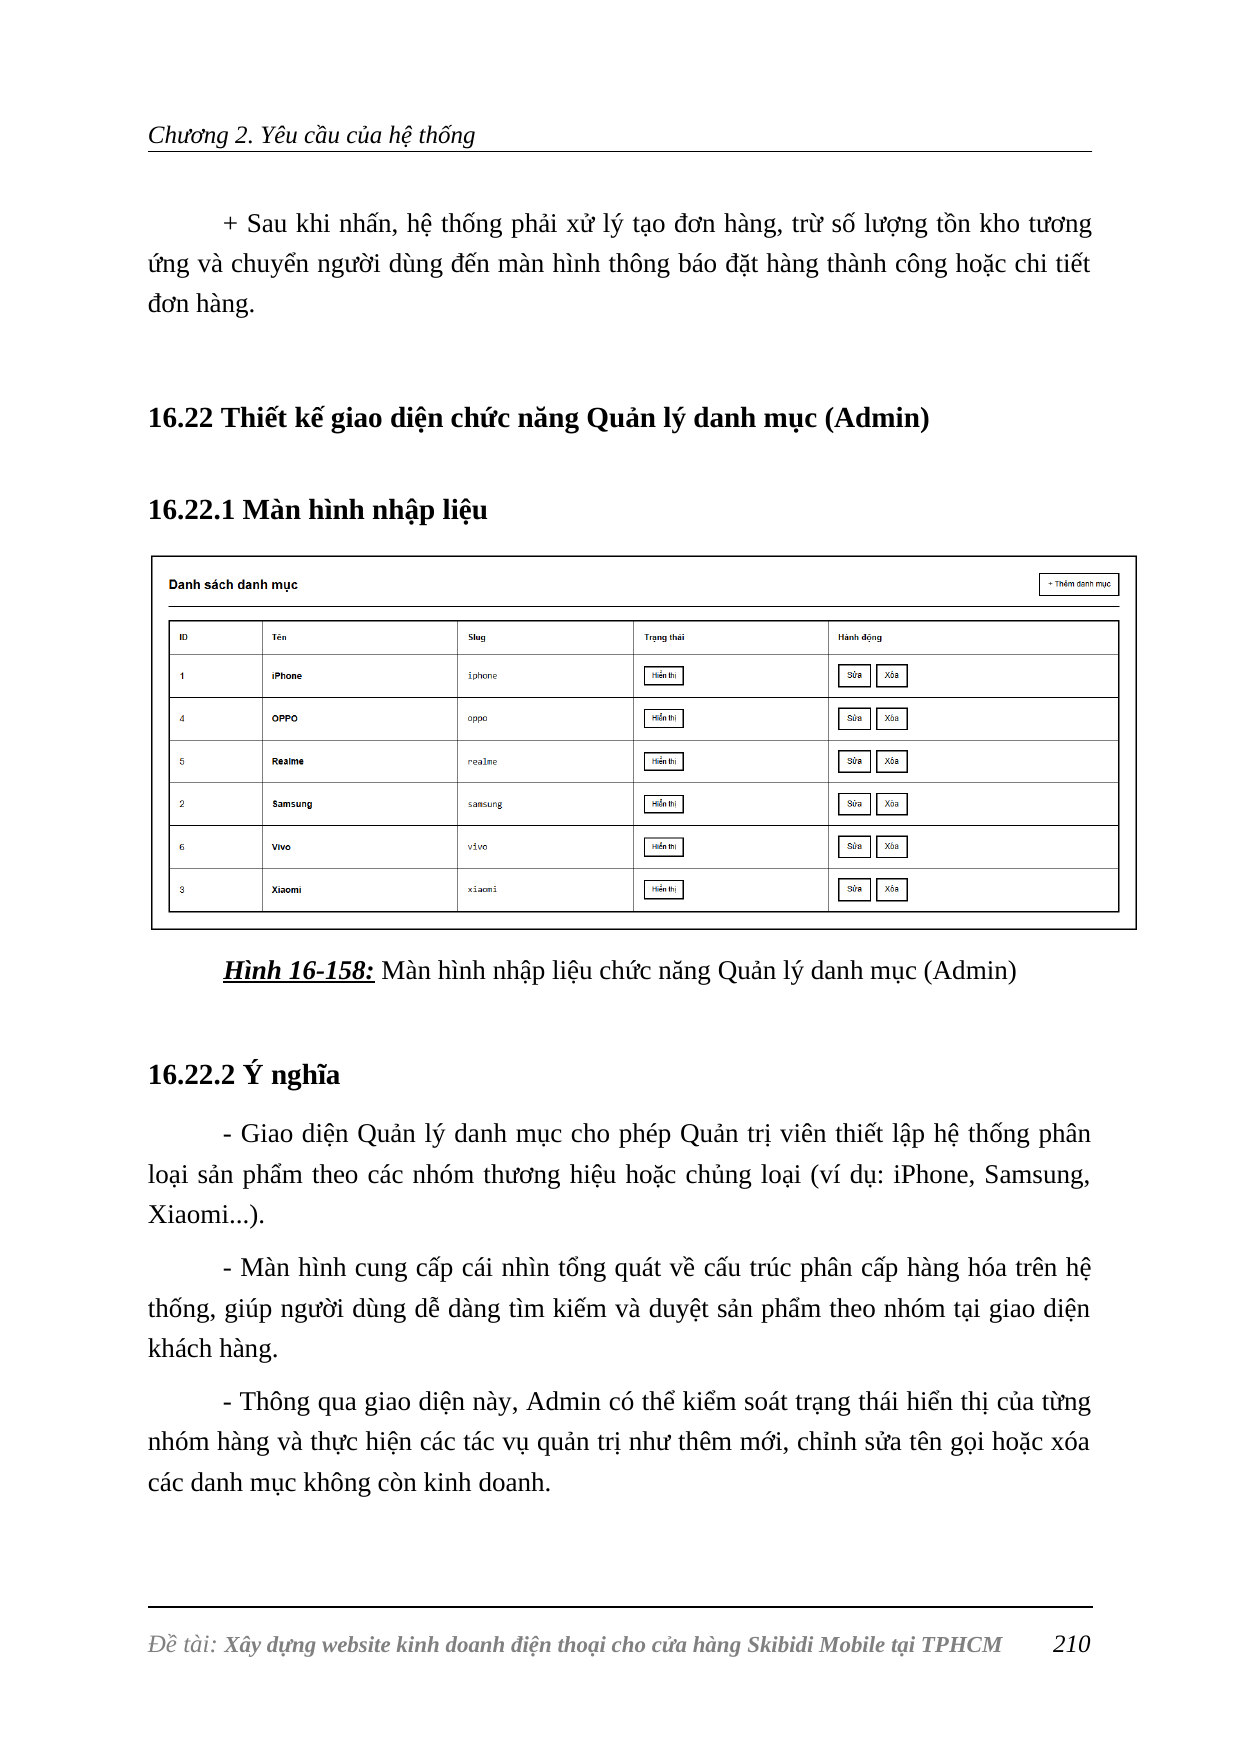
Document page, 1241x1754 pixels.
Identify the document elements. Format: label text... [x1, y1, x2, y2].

text + Sau khi nhấn, hệ thống phải xử lý tạo đơn hàng, trừ số lượng tồn kho tương ứng và chuyển người dùng đến màn hình thông báo đặt hàng thành công hoặc chi tiết đơn hàng. [148, 207, 1092, 319]
text - Màn hình cung cấp cái nhìn tổng quát về cấu trúc phân cấp hàng hóa trên hệ thống, giúp người dùng dễ dàng tìm kiếm và duyệt sản phẩm theo nhóm tại giao diện khách hàng. [148, 1251, 1092, 1363]
subtitle Màn hình nhập liệu [148, 486, 1092, 528]
text - Giao diện Quản lý danh mục cho phép Quản trị viên thiết lập hệ thống phân loại sản phẩm theo các nhóm thương hiệu hoặc chủng loại (ví dụ: iPhone, Samsung, Xiaomi...). [148, 1118, 1092, 1229]
picture [147, 553, 1139, 934]
subtitle Ý nghĩa [148, 1051, 1092, 1093]
subtitle Thiết kế giao diện chức năng Quản lý danh mục (Admin) [148, 391, 1092, 436]
text - Thông qua giao diện này, Admin có thể kiểm soát trạng thái hiển thị của từng nhóm hàng và thực hiện các tác vụ quản trị như thêm mới, chỉnh sửa tên gọi hoặc xóa các danh mục không còn kinh doanh. [148, 1385, 1092, 1497]
